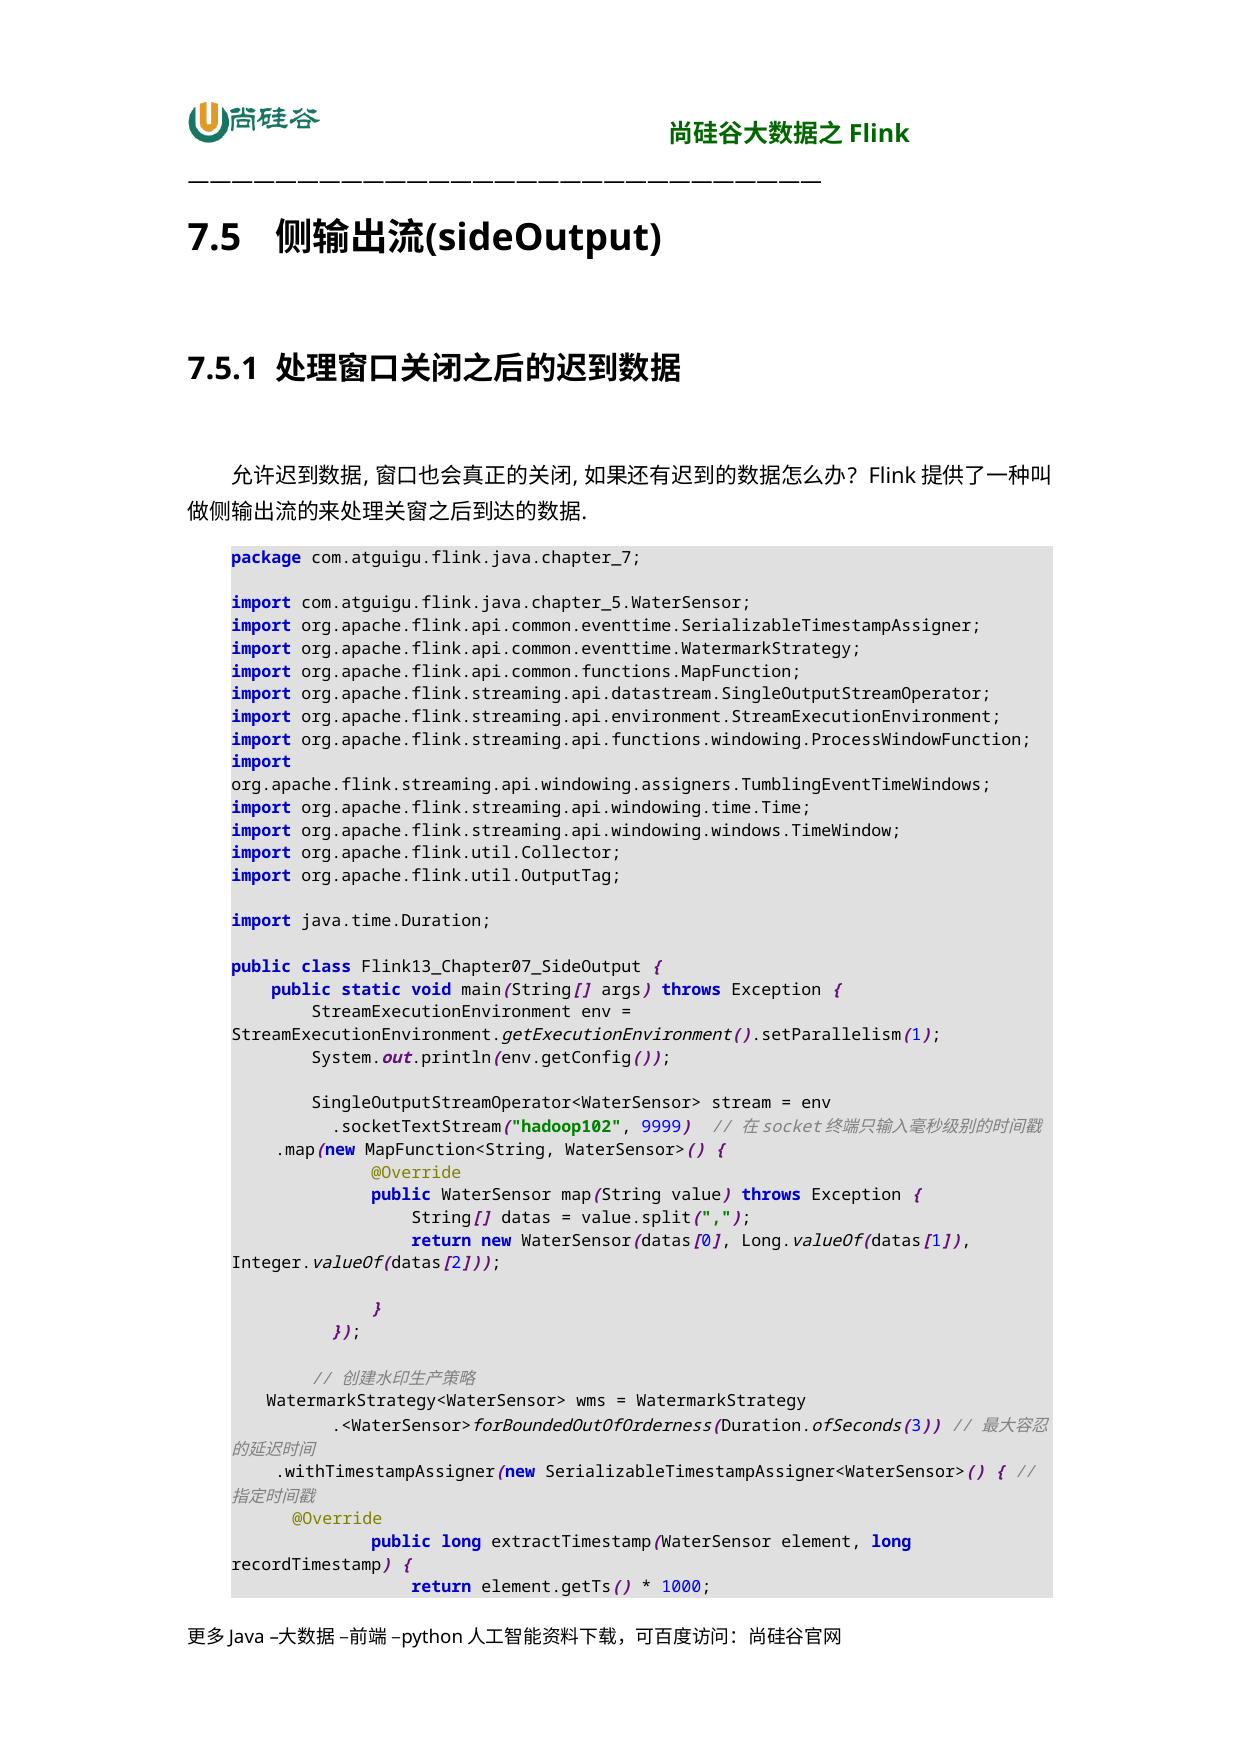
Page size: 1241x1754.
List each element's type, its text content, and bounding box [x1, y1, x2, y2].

text 允许迟到数据, 窗口也会真正的关闭, 如果还有迟到的数据怎么办? Flink提供了一种叫做侧输出流的来处理关窗之后到达的数据. [187, 458, 1053, 526]
subtitle 侧输出流(sideOutput) [187, 202, 1053, 267]
subtitle 处理窗口关闭之后的迟到数据 [187, 333, 1053, 398]
picture [187, 101, 320, 143]
